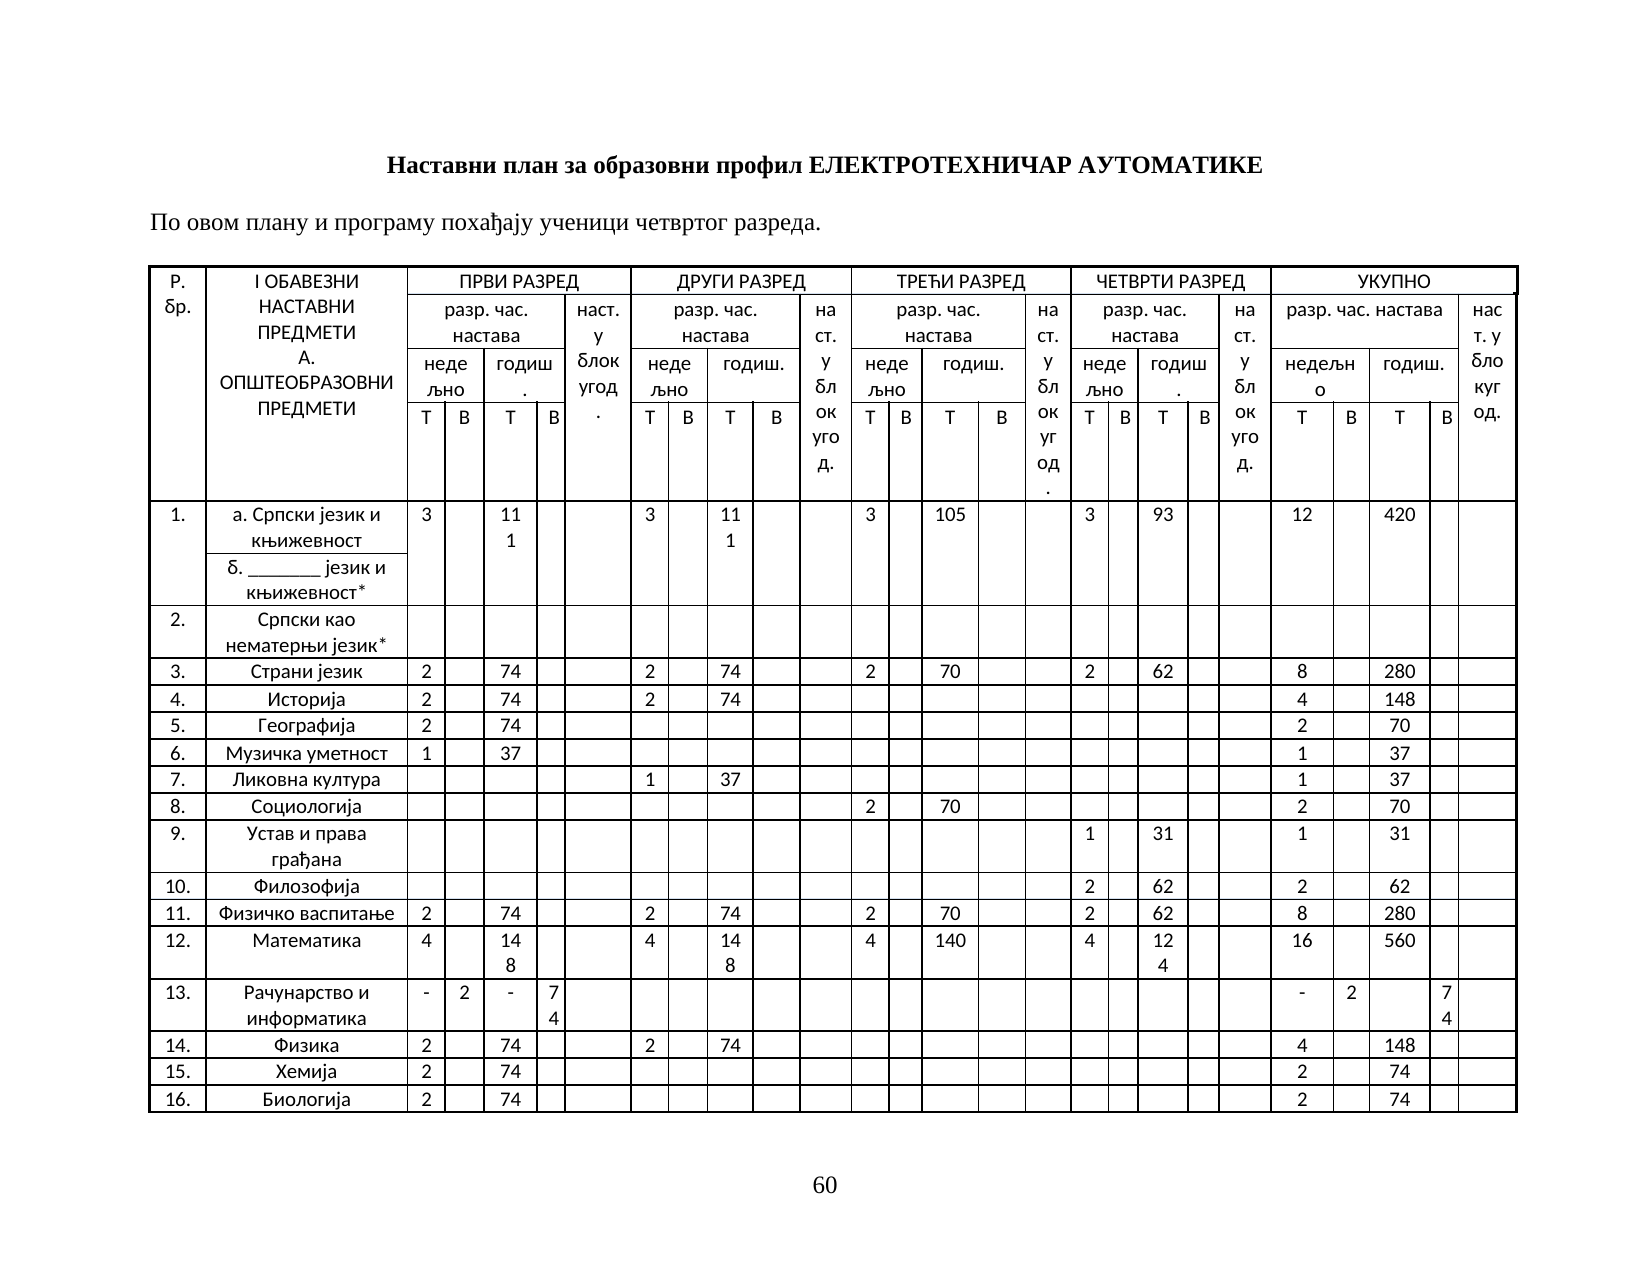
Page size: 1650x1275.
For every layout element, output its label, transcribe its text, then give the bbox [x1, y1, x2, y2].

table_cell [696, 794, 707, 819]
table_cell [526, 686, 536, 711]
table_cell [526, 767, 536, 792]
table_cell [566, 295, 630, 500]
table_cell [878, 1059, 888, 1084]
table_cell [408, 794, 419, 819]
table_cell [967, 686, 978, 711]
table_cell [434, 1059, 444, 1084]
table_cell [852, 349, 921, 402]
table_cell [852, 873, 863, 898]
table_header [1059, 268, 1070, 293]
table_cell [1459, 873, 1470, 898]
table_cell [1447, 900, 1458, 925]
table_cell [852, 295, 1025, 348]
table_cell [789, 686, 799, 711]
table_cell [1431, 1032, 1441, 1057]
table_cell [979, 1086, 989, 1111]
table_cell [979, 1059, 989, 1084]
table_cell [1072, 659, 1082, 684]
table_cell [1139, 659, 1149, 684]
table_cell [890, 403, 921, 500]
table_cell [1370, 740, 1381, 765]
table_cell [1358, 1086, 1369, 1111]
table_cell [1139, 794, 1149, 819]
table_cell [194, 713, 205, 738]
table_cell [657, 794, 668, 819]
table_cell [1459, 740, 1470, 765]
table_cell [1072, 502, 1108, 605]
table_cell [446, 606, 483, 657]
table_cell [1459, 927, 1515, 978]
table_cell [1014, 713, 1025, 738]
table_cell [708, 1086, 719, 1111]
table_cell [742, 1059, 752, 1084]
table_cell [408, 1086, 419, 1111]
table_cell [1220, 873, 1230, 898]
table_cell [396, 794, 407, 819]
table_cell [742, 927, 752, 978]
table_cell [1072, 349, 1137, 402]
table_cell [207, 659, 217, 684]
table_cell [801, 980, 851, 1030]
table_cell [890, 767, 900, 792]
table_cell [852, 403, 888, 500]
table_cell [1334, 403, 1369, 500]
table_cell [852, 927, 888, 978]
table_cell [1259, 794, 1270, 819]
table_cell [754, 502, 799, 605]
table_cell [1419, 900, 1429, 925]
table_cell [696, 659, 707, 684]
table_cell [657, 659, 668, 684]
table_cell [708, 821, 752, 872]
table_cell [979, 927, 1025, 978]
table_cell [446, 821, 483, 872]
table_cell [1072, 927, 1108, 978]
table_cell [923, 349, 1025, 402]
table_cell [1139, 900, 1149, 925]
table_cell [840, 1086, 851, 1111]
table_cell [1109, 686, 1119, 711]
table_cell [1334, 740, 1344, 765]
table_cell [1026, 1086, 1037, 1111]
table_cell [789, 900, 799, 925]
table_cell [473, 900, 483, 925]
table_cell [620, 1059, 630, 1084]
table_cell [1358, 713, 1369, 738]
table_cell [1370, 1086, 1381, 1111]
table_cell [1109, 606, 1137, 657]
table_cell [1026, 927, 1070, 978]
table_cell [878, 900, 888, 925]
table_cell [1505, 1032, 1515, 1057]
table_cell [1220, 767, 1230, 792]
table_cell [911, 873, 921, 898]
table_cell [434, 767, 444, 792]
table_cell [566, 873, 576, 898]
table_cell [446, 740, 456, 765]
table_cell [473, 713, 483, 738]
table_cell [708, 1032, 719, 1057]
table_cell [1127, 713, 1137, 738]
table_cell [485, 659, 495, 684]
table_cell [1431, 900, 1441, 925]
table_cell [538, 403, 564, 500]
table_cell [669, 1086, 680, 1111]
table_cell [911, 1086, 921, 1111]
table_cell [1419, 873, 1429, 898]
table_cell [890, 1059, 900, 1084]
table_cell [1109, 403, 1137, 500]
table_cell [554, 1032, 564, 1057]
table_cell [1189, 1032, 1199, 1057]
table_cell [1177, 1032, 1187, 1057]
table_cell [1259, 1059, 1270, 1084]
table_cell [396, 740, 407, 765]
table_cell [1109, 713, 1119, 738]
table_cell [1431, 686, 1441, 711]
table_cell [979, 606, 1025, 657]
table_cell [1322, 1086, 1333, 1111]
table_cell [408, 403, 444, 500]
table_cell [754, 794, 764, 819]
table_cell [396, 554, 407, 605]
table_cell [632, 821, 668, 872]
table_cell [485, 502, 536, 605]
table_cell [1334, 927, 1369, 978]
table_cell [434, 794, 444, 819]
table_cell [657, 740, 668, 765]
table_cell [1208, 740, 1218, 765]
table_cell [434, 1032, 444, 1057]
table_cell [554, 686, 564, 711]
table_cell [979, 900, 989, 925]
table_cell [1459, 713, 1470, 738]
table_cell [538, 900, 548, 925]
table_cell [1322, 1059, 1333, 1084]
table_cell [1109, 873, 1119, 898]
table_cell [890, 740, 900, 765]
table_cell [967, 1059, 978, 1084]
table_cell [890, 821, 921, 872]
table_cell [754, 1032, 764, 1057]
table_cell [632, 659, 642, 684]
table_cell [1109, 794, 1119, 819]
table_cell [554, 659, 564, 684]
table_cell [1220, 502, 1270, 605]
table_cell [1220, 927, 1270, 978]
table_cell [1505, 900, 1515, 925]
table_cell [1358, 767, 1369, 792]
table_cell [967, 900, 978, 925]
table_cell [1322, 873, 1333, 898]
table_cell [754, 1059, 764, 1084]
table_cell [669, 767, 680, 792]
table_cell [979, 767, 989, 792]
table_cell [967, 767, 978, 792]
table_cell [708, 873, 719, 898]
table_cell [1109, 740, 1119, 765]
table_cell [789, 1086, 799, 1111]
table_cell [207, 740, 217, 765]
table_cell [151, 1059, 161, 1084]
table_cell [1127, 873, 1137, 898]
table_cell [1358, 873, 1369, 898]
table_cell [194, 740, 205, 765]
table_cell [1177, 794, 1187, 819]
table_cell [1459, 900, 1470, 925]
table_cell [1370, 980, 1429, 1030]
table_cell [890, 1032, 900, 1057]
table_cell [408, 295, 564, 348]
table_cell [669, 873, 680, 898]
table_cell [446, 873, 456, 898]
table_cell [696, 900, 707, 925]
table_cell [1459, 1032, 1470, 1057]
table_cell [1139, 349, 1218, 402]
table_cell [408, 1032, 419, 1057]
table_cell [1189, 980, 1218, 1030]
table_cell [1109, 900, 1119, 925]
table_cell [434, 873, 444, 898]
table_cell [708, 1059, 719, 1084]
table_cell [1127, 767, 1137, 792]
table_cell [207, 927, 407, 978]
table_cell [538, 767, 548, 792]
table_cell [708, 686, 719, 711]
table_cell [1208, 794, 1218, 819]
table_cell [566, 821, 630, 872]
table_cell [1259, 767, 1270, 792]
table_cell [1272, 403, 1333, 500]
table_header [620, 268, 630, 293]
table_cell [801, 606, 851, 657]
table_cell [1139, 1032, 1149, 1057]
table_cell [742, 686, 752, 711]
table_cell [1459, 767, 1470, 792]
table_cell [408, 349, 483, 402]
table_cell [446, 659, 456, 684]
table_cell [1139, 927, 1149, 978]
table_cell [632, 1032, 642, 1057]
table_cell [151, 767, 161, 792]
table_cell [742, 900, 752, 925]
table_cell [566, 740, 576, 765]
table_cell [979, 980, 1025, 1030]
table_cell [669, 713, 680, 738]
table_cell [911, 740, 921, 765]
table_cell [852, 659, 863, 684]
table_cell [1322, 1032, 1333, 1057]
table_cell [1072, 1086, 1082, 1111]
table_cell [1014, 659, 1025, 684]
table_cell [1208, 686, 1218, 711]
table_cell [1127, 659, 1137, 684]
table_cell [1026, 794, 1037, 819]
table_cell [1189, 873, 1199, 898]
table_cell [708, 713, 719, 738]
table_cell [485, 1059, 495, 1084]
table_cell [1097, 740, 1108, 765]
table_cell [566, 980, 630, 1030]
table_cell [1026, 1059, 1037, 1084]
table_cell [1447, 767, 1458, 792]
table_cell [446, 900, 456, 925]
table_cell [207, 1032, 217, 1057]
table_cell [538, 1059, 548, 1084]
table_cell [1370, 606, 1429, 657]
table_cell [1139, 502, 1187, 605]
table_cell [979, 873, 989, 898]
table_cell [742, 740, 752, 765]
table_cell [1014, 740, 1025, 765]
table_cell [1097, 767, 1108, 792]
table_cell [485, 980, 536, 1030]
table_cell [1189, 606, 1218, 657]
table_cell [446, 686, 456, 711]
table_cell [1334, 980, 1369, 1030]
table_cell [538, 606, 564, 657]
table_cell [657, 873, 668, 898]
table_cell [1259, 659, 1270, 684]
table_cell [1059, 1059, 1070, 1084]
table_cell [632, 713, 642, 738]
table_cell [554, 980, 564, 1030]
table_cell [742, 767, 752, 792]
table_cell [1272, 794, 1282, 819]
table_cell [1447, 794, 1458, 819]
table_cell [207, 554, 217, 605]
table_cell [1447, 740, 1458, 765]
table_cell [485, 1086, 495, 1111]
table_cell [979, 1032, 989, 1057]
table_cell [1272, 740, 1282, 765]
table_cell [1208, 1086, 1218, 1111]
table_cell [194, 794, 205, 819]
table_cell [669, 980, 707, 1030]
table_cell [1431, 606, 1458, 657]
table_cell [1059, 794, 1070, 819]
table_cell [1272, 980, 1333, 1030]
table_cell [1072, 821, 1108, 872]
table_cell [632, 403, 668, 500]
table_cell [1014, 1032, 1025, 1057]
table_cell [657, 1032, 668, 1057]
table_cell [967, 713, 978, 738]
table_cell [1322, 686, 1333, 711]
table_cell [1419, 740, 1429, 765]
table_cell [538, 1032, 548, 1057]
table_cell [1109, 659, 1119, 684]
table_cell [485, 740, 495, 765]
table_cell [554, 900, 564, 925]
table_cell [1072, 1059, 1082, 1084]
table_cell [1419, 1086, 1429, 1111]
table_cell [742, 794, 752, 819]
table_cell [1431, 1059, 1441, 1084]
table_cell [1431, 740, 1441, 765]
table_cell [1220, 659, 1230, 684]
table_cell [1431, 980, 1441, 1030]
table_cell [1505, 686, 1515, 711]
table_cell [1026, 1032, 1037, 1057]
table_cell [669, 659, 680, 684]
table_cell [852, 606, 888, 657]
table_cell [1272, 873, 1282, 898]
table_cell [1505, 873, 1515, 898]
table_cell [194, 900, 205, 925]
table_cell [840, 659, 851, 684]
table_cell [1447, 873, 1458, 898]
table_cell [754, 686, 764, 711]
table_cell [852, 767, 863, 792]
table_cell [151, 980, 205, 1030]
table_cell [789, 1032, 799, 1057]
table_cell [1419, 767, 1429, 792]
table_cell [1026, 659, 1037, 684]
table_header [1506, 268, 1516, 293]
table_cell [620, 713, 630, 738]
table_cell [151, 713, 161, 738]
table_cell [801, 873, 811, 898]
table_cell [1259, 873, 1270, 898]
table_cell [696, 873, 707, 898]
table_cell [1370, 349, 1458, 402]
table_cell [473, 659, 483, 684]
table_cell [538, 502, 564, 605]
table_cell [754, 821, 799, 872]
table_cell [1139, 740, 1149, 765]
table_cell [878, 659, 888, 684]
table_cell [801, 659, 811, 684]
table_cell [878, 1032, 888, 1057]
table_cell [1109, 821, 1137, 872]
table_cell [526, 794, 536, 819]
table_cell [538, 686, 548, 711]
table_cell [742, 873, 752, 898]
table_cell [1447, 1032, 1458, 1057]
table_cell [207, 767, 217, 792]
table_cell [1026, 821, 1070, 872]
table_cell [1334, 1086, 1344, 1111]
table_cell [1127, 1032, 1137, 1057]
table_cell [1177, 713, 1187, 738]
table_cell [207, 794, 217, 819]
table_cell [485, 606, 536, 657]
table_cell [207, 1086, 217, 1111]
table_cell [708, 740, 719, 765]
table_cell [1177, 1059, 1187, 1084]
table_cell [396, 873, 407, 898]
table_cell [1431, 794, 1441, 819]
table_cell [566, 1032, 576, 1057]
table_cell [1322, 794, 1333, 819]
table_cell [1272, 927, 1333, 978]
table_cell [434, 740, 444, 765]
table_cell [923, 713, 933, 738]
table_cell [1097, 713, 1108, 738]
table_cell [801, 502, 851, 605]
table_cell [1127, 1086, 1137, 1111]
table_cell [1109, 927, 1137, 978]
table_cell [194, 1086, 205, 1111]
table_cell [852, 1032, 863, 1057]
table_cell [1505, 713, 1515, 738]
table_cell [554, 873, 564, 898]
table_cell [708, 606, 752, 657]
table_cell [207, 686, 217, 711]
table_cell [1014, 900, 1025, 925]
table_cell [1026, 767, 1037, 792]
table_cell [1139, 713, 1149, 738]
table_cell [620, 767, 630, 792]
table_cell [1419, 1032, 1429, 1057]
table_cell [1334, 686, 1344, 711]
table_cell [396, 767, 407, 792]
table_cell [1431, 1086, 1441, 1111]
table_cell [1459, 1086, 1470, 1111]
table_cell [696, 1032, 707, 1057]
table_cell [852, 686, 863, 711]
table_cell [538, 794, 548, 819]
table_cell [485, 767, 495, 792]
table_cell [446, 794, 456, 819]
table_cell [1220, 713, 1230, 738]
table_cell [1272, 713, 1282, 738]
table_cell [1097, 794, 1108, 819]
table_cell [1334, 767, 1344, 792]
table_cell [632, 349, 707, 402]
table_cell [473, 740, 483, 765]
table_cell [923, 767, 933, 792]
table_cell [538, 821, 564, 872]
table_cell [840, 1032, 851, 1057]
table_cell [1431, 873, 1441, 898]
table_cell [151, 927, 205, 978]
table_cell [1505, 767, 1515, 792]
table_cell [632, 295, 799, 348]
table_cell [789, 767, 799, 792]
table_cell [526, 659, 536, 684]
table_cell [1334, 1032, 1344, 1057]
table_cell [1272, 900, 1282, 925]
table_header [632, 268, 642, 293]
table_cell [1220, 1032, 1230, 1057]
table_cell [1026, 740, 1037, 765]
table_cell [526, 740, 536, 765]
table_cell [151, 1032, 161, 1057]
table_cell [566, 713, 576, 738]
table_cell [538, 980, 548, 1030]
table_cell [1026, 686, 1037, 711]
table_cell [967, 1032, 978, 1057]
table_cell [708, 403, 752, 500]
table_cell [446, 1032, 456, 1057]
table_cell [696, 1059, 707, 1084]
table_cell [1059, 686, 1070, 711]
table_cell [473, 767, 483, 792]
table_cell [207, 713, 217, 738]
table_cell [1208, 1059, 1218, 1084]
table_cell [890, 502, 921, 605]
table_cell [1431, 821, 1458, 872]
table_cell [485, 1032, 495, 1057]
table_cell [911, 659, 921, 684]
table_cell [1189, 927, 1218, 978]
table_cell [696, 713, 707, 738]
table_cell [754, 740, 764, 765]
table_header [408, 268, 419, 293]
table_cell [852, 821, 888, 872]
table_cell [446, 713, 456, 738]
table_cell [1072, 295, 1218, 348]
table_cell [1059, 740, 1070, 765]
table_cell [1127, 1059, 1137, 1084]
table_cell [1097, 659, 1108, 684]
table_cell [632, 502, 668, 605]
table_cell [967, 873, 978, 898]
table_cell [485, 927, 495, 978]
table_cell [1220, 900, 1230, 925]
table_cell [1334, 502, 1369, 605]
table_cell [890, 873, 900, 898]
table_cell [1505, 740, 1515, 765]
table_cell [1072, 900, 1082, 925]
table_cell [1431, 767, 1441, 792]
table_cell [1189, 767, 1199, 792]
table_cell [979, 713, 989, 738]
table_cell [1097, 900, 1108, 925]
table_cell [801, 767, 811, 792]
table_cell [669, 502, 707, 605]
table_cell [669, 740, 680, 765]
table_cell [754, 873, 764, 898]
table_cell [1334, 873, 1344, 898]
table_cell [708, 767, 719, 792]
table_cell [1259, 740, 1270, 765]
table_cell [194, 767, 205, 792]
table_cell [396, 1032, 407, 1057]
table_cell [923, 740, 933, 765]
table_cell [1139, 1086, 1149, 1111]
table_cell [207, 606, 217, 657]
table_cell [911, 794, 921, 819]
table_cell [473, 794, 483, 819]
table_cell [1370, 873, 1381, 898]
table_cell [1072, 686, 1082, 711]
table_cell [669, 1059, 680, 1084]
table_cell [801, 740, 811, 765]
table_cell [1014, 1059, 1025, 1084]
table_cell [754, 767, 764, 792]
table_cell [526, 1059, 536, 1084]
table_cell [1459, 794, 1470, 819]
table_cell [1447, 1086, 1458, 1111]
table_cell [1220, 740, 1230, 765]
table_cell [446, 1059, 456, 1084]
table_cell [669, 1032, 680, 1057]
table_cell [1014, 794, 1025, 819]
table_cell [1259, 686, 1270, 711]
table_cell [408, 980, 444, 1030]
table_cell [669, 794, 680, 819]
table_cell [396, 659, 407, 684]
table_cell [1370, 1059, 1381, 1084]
subtitle Наставни план за образовни профил ЕЛЕКТРОТЕХНИЧАР АУТОМАТИКЕ [150, 150, 1500, 179]
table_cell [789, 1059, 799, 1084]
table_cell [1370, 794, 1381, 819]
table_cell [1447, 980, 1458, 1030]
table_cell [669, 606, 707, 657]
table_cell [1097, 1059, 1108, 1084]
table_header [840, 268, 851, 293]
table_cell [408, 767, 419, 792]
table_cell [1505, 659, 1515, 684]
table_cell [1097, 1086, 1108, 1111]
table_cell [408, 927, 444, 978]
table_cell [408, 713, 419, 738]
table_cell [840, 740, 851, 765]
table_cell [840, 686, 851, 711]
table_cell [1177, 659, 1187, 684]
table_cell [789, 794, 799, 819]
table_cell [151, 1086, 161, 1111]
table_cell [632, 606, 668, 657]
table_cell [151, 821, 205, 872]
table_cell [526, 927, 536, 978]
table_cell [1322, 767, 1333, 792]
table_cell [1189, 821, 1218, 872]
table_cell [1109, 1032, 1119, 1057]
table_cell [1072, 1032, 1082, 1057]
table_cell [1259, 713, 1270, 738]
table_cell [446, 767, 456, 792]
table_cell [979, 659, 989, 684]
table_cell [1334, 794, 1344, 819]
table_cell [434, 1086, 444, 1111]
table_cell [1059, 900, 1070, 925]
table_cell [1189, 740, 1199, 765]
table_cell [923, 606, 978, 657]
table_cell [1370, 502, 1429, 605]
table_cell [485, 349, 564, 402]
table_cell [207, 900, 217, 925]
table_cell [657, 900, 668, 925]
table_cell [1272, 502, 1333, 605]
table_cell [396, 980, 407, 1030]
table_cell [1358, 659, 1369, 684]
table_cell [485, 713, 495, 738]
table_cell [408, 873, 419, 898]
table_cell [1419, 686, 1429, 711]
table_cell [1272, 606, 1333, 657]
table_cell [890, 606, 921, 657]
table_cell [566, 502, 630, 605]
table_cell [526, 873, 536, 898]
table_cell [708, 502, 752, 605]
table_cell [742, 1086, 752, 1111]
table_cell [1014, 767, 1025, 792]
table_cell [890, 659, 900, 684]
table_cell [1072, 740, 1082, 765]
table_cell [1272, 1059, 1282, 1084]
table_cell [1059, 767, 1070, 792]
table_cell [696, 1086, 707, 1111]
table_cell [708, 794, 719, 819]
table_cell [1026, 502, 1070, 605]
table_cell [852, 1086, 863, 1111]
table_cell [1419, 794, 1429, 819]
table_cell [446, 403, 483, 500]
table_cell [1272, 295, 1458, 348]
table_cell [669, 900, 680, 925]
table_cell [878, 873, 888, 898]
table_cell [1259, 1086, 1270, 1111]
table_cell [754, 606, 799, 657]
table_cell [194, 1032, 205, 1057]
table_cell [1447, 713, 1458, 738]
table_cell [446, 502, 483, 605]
text По овом плану и програму похађају ученици четвртог разреда. [150, 207, 1500, 236]
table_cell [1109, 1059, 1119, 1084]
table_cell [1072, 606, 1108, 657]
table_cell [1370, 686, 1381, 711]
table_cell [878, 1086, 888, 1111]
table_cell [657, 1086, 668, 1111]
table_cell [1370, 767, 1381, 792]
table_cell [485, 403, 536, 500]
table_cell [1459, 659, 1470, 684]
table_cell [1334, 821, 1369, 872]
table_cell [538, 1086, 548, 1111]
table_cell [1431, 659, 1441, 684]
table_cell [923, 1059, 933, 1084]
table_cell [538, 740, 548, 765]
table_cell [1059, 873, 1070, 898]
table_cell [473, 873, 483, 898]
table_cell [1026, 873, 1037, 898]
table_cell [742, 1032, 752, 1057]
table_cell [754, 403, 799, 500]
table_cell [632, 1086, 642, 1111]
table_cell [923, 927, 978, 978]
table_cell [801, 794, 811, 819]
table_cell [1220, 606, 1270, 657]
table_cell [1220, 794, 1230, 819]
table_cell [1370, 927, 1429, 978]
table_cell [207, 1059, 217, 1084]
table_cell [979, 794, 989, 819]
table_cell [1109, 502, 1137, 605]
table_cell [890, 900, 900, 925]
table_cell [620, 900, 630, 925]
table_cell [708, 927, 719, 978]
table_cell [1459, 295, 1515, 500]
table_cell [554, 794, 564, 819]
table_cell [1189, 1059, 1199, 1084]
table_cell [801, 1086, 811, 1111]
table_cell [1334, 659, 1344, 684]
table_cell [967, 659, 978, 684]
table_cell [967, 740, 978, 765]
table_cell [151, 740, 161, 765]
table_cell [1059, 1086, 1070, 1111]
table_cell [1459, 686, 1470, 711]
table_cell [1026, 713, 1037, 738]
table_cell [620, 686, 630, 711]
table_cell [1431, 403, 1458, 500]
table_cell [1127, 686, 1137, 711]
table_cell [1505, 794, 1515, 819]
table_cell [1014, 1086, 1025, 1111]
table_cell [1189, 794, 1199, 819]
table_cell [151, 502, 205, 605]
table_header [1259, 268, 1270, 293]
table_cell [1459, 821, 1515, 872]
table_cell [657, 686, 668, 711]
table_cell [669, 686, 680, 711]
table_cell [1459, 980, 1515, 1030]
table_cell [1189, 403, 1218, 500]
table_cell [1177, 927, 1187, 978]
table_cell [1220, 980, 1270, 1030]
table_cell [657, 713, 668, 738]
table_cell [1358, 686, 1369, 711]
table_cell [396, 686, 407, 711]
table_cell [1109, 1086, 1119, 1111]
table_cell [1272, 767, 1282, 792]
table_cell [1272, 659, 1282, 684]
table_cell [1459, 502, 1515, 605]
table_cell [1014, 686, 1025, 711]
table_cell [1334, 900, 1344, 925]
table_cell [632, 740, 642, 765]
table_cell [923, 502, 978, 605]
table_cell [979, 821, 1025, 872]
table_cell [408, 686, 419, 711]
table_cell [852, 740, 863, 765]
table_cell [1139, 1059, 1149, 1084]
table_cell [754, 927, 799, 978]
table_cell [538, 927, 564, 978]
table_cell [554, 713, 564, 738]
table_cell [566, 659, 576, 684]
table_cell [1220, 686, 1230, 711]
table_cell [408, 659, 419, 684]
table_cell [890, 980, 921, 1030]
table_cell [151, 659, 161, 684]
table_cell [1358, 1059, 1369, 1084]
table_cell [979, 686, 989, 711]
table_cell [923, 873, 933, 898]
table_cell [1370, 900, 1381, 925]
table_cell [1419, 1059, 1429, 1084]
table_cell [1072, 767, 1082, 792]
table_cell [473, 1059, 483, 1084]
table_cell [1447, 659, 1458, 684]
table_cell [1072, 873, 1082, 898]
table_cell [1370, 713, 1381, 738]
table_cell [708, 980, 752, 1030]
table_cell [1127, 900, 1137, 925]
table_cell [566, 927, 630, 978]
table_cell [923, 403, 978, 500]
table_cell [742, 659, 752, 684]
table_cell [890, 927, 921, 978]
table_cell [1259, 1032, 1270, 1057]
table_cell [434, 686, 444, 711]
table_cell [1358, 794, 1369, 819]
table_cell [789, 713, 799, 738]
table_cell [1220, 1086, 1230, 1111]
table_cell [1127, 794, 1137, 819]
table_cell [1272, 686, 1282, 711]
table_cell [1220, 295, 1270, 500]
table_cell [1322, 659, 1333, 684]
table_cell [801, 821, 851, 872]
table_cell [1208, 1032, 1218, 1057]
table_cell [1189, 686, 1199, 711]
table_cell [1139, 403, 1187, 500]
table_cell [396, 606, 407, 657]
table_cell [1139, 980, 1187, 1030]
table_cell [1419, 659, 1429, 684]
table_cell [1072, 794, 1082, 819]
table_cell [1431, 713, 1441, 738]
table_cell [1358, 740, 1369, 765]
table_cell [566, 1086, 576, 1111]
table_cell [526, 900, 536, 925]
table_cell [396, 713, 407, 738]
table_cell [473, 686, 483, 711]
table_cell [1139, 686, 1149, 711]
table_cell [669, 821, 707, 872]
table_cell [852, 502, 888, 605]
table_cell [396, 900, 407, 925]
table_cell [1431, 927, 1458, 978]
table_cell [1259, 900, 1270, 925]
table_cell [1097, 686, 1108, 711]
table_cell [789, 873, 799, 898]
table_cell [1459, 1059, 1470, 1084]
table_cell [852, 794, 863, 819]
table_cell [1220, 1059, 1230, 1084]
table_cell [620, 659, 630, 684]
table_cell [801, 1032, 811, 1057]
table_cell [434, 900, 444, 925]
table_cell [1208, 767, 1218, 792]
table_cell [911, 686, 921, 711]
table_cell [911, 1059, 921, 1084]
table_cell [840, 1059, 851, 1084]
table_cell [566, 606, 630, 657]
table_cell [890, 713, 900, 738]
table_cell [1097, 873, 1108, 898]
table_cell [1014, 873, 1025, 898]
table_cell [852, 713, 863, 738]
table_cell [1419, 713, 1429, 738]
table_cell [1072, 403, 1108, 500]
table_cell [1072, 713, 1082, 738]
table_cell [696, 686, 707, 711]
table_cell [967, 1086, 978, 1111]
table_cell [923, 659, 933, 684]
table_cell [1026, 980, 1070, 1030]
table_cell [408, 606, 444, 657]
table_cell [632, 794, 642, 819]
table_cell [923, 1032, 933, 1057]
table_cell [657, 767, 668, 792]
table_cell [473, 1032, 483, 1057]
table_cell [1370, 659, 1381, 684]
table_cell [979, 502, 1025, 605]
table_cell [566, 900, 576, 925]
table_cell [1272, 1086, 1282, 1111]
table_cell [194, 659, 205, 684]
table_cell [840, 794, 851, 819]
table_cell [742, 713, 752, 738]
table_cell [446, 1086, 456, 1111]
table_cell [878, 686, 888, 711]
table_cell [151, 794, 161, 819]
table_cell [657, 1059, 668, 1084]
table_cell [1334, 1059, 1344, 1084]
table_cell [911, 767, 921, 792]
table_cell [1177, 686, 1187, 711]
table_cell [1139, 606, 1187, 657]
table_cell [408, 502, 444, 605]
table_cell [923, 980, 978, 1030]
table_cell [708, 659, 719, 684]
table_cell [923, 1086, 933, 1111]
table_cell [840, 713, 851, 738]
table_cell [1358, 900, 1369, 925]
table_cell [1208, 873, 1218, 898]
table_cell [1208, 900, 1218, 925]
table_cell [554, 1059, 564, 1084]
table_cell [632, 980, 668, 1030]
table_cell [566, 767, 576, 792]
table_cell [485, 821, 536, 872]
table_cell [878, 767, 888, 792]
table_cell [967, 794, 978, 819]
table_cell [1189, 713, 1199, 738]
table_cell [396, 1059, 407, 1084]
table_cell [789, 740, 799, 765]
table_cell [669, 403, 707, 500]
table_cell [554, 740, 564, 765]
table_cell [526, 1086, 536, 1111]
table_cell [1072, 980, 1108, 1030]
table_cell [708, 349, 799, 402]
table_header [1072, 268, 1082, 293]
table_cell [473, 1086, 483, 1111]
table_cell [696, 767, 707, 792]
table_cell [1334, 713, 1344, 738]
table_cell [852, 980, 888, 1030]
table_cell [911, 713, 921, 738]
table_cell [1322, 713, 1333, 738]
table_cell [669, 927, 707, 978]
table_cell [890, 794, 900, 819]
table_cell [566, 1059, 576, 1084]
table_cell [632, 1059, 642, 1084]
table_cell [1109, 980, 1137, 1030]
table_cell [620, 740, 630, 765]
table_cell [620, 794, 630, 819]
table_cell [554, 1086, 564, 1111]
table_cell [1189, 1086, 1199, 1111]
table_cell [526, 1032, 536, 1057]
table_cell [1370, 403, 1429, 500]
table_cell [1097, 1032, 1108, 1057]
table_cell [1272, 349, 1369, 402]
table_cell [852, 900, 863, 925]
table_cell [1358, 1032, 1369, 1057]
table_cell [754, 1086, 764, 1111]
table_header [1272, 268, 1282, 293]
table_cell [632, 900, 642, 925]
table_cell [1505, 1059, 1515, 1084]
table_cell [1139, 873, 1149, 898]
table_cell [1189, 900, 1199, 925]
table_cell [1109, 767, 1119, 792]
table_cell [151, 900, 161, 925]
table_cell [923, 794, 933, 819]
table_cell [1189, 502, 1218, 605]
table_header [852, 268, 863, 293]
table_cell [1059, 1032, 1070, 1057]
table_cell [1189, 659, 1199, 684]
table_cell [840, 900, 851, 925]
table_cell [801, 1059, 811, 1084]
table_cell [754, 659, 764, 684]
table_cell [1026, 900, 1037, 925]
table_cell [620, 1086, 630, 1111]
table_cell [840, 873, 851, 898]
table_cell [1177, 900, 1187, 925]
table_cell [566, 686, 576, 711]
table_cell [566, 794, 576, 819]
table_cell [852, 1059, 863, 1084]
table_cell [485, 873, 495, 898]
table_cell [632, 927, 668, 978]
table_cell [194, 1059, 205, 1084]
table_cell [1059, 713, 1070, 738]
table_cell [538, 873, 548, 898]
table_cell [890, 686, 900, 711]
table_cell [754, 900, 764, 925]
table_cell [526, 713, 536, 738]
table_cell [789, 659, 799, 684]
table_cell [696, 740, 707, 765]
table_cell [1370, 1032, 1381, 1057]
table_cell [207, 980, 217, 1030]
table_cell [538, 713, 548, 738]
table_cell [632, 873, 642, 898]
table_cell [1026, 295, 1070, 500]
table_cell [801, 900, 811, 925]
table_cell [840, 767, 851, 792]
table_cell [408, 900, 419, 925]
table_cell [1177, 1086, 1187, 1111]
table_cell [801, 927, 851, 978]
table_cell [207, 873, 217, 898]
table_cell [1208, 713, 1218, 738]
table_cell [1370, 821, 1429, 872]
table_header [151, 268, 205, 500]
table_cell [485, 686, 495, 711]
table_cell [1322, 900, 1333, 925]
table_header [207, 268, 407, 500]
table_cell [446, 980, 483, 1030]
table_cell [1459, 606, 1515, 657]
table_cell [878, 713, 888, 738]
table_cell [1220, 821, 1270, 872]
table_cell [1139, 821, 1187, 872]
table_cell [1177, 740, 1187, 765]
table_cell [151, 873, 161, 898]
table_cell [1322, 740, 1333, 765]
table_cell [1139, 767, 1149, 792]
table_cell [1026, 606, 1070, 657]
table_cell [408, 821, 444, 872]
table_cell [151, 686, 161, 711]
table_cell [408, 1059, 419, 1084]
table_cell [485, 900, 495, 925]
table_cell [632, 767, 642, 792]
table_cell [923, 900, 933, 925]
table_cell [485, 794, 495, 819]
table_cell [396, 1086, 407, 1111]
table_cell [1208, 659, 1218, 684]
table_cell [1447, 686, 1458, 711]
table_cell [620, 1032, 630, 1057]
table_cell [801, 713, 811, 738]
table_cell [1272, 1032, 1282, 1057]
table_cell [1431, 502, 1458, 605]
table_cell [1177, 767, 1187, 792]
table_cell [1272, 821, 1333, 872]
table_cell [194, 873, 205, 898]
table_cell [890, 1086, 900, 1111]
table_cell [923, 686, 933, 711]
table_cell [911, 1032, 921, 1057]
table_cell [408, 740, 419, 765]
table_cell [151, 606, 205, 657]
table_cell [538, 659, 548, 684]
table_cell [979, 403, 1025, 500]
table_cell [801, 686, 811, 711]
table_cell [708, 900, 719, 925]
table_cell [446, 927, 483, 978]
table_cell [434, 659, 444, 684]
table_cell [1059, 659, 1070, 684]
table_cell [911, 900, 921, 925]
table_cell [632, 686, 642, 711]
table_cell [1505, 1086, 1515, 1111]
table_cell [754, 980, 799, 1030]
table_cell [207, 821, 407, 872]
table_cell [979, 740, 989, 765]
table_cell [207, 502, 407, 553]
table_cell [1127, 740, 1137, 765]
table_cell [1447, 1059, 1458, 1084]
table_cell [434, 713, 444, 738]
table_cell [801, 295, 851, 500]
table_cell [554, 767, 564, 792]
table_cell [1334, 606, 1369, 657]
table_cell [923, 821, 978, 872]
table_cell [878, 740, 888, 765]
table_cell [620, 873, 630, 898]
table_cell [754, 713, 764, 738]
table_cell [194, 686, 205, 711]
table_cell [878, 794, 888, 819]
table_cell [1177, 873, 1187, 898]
